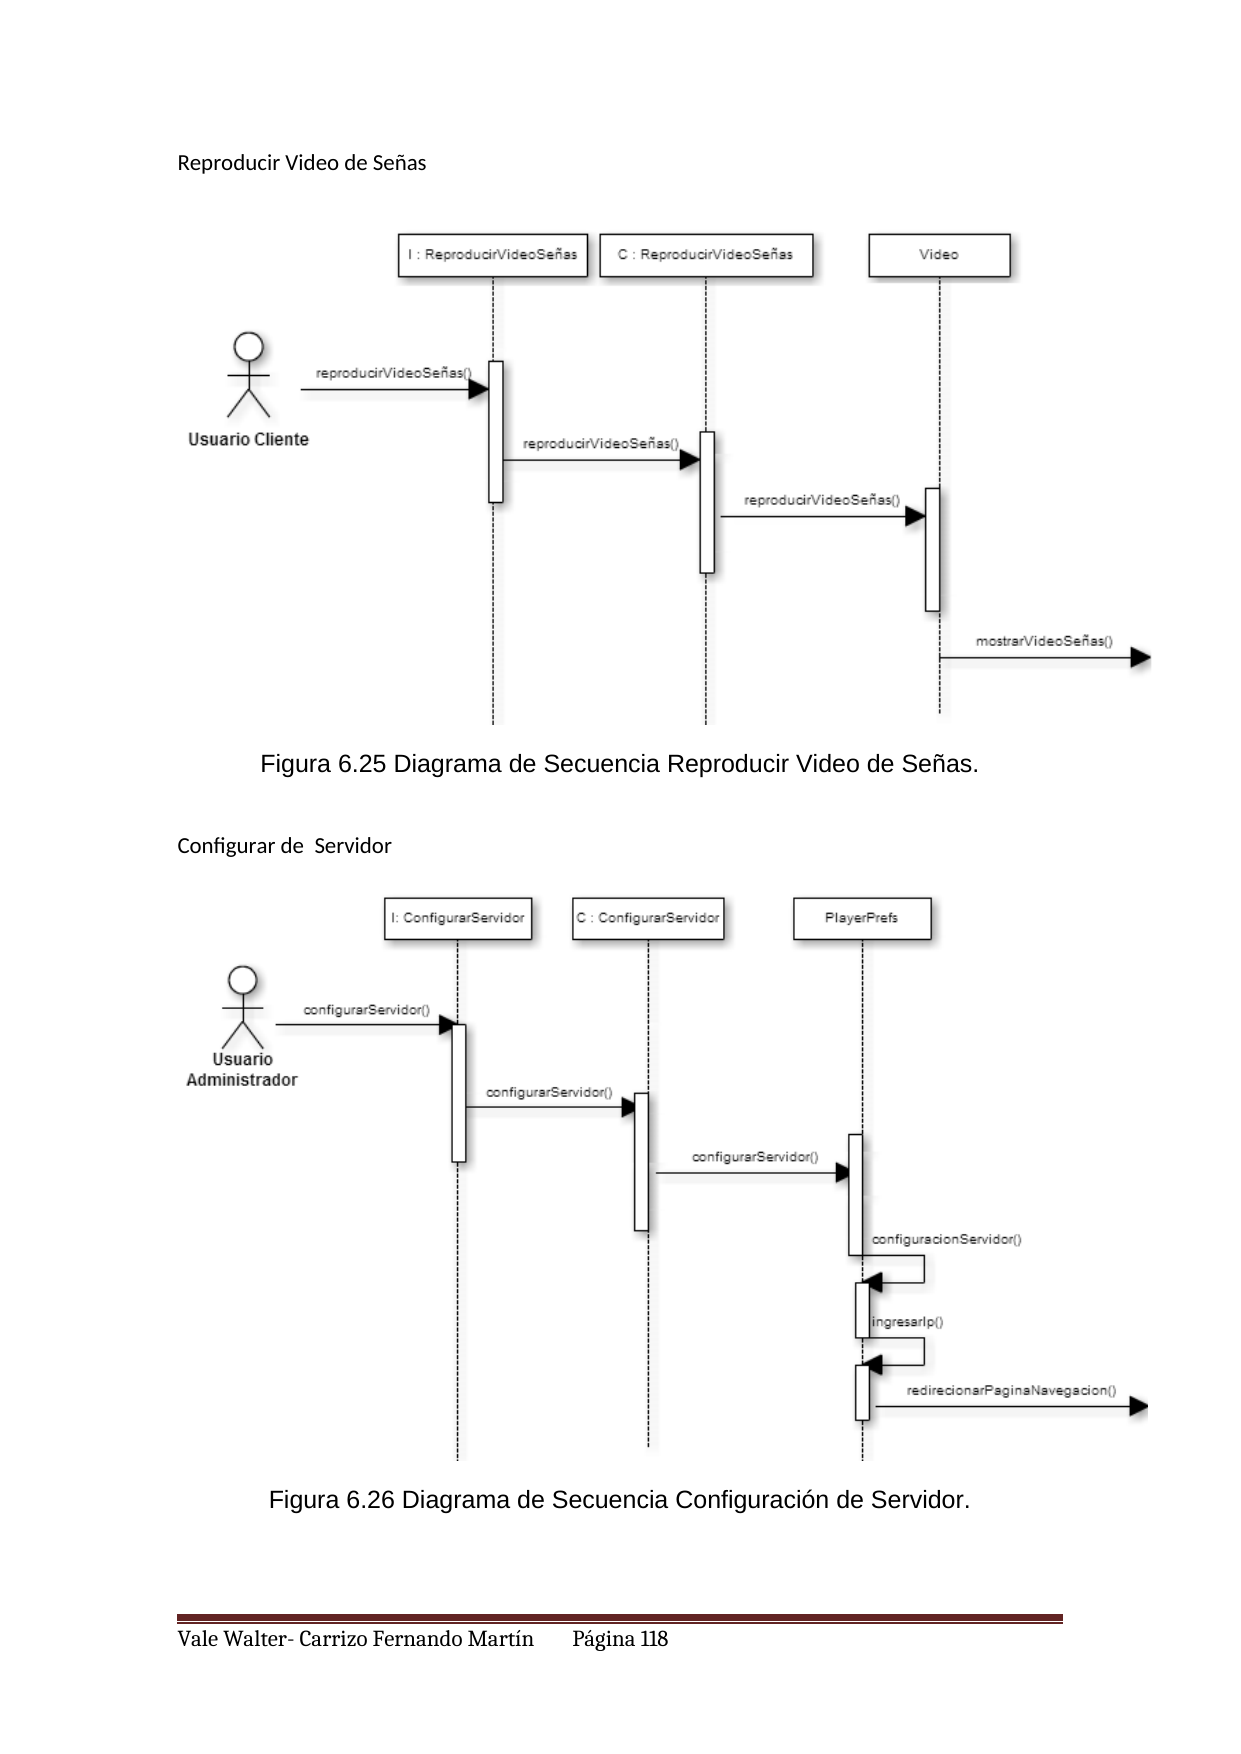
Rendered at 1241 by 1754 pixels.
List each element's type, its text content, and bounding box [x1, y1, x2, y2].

text Configurar de Servidor [177, 831, 1063, 859]
picture [177, 884, 1148, 1461]
text Figura 6.26 Diagrama de Secuencia Configuración de Servidor. [177, 1485, 1063, 1514]
picture [177, 200, 1152, 725]
text Reproducir Video de Señas [177, 148, 1063, 176]
text Figura 6.25 Diagrama de Secuencia Reproducir Video de Señas. [177, 749, 1063, 778]
